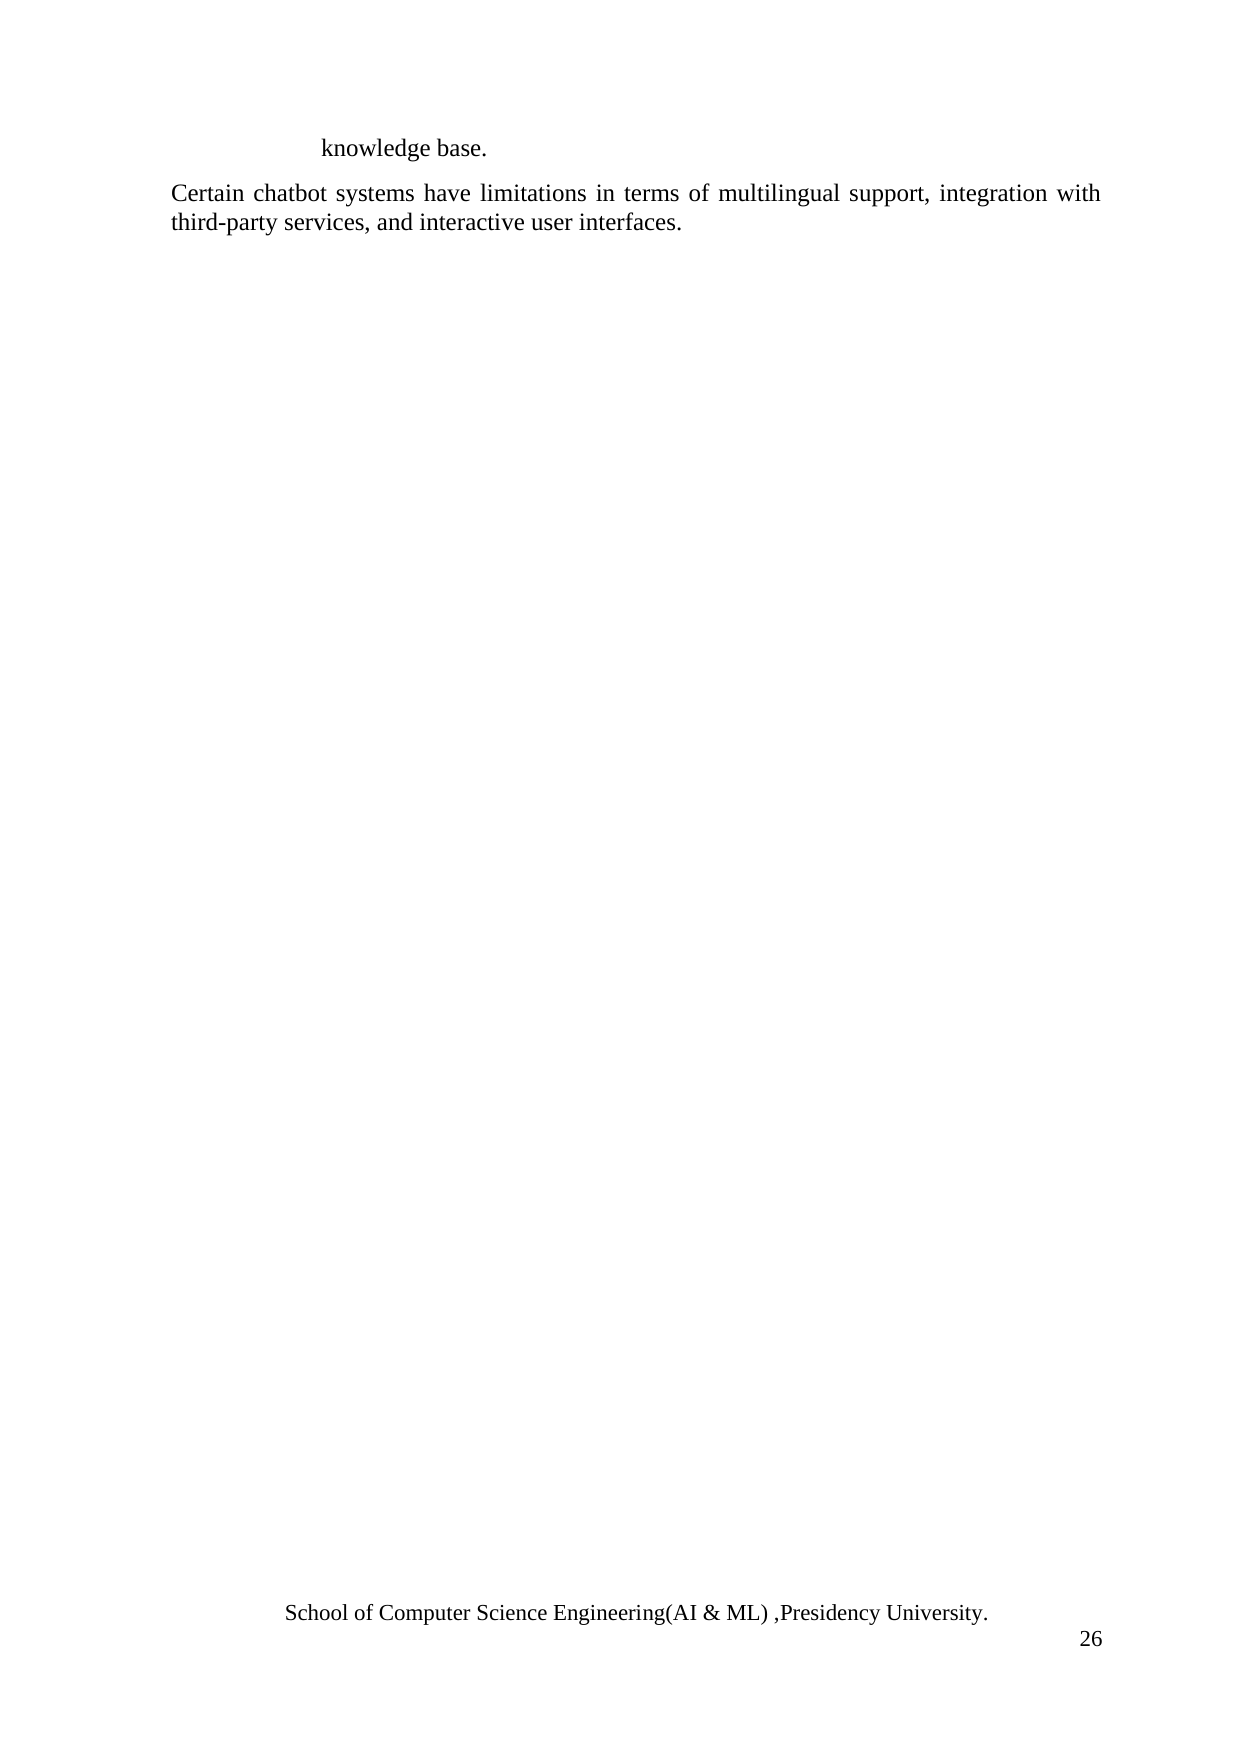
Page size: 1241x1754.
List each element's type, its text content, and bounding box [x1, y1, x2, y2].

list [283, 133, 1102, 162]
text Certain chatbot systems have limitations in terms of multilingual support, integration with third-party services, and interactive user interfaces. [171, 178, 1102, 236]
